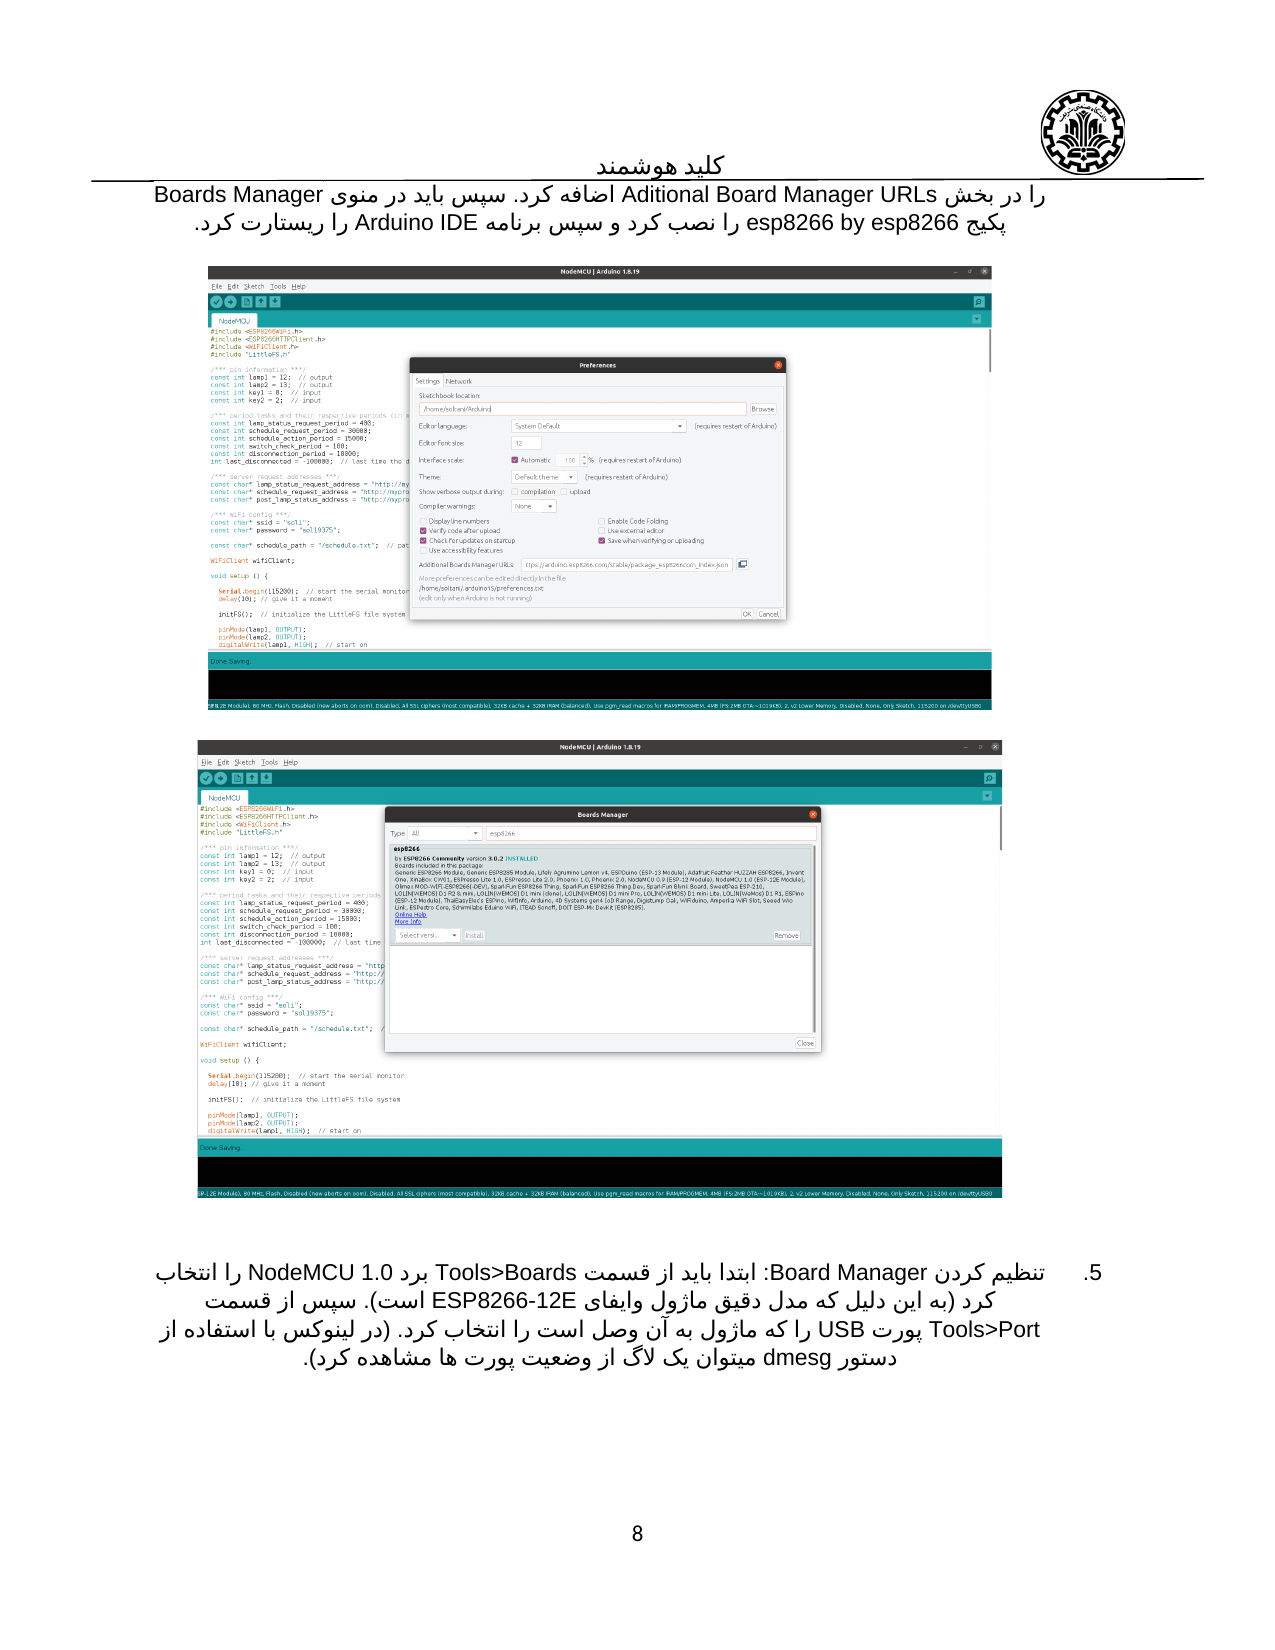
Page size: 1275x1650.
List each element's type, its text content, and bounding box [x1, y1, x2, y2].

picture [208, 266, 992, 710]
picture [1040, 90, 1125, 175]
picture [197, 740, 1003, 1198]
